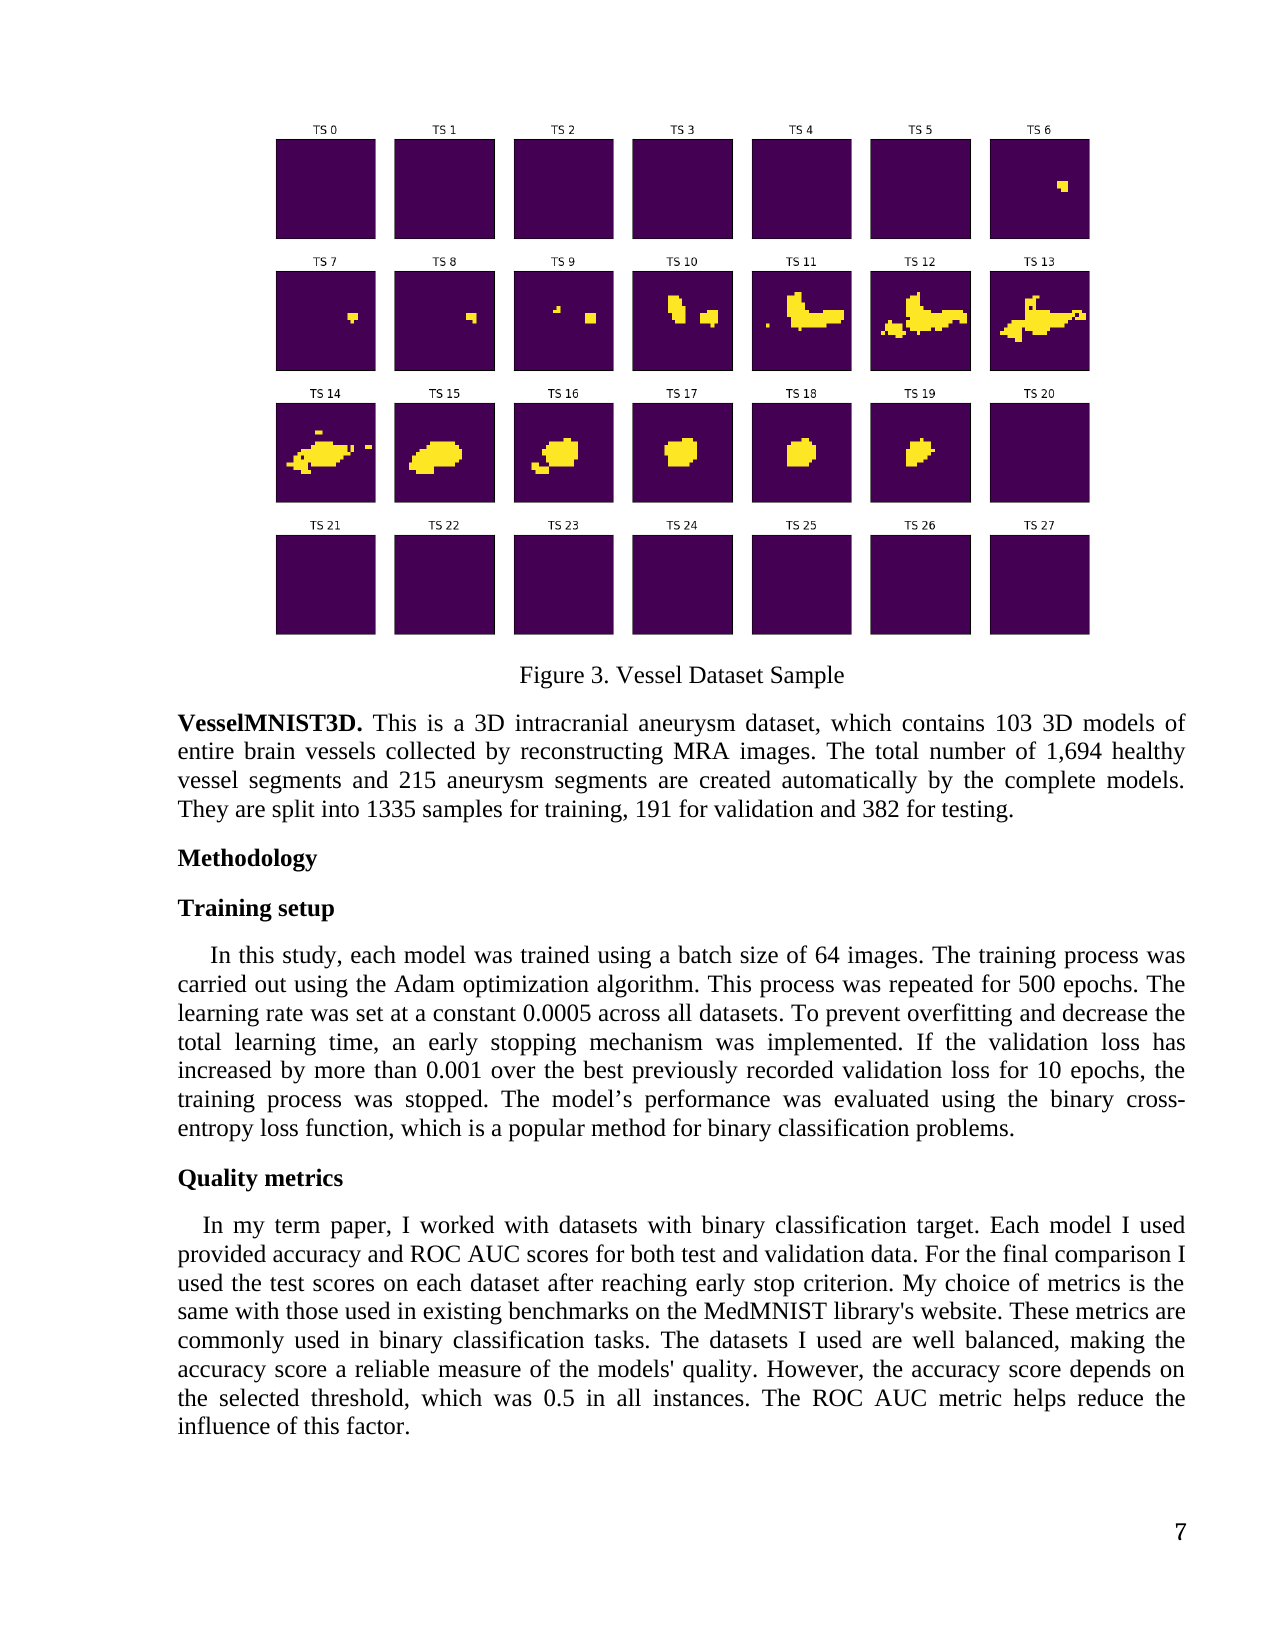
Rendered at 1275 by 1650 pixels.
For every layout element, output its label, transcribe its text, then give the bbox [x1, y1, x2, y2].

subtitle Quality metrics [177, 1163, 1186, 1191]
subtitle Training setup [177, 893, 1186, 922]
picture [269, 118, 1095, 640]
text In my term paper, I worked with datasets with binary classification target. Each model I used provided accuracy and ROC AUC scores for both test and validation data. For the final comparison I used the test scores on each dataset after reaching early stop criterion. My choice of metrics is the same with those used in existing benchmarks on the MedMNIST library's website. These metrics are commonly used in binary classification tasks. The datasets I used are well balanced, making the accuracy score a reliable measure of the models' quality. However, the accuracy score depends on the selected threshold, which was 0.5 in all instances. The ROC AUC metric helps reduce the influence of this factor. [177, 1210, 1186, 1440]
text VesselMNIST3D. This is a 3D intracranial aneurysm dataset, which contains 103 3D models of entire brain vessels collected by reconstructing MRA images. The total number of 1,694 healthy vessel segments and 215 aneurysm segments are created automatically by the complete models. They are split into 1335 samples for training, 191 for validation and 382 for testing. [177, 708, 1186, 823]
text In this study, each model was trained using a batch size of 64 images. The training process was carried out using the Adam optimization algorithm. This process was repeated for 500 epochs. The learning rate was set at a constant 0.0005 across all datasets. To prevent overfitting and decrease the total learning time, an early stopping mechanism was implemented. If the validation loss has increased by more than 0.001 over the best previously recorded validation loss for 10 epochs, the training process was stopped. The model’s performance was evaluated using the binary cross-entropy loss function, which is a popular method for binary classification problems. [177, 941, 1186, 1142]
subtitle Figure 3. Vessel Dataset Sample [177, 660, 1186, 689]
subtitle Methodology [177, 843, 1186, 872]
